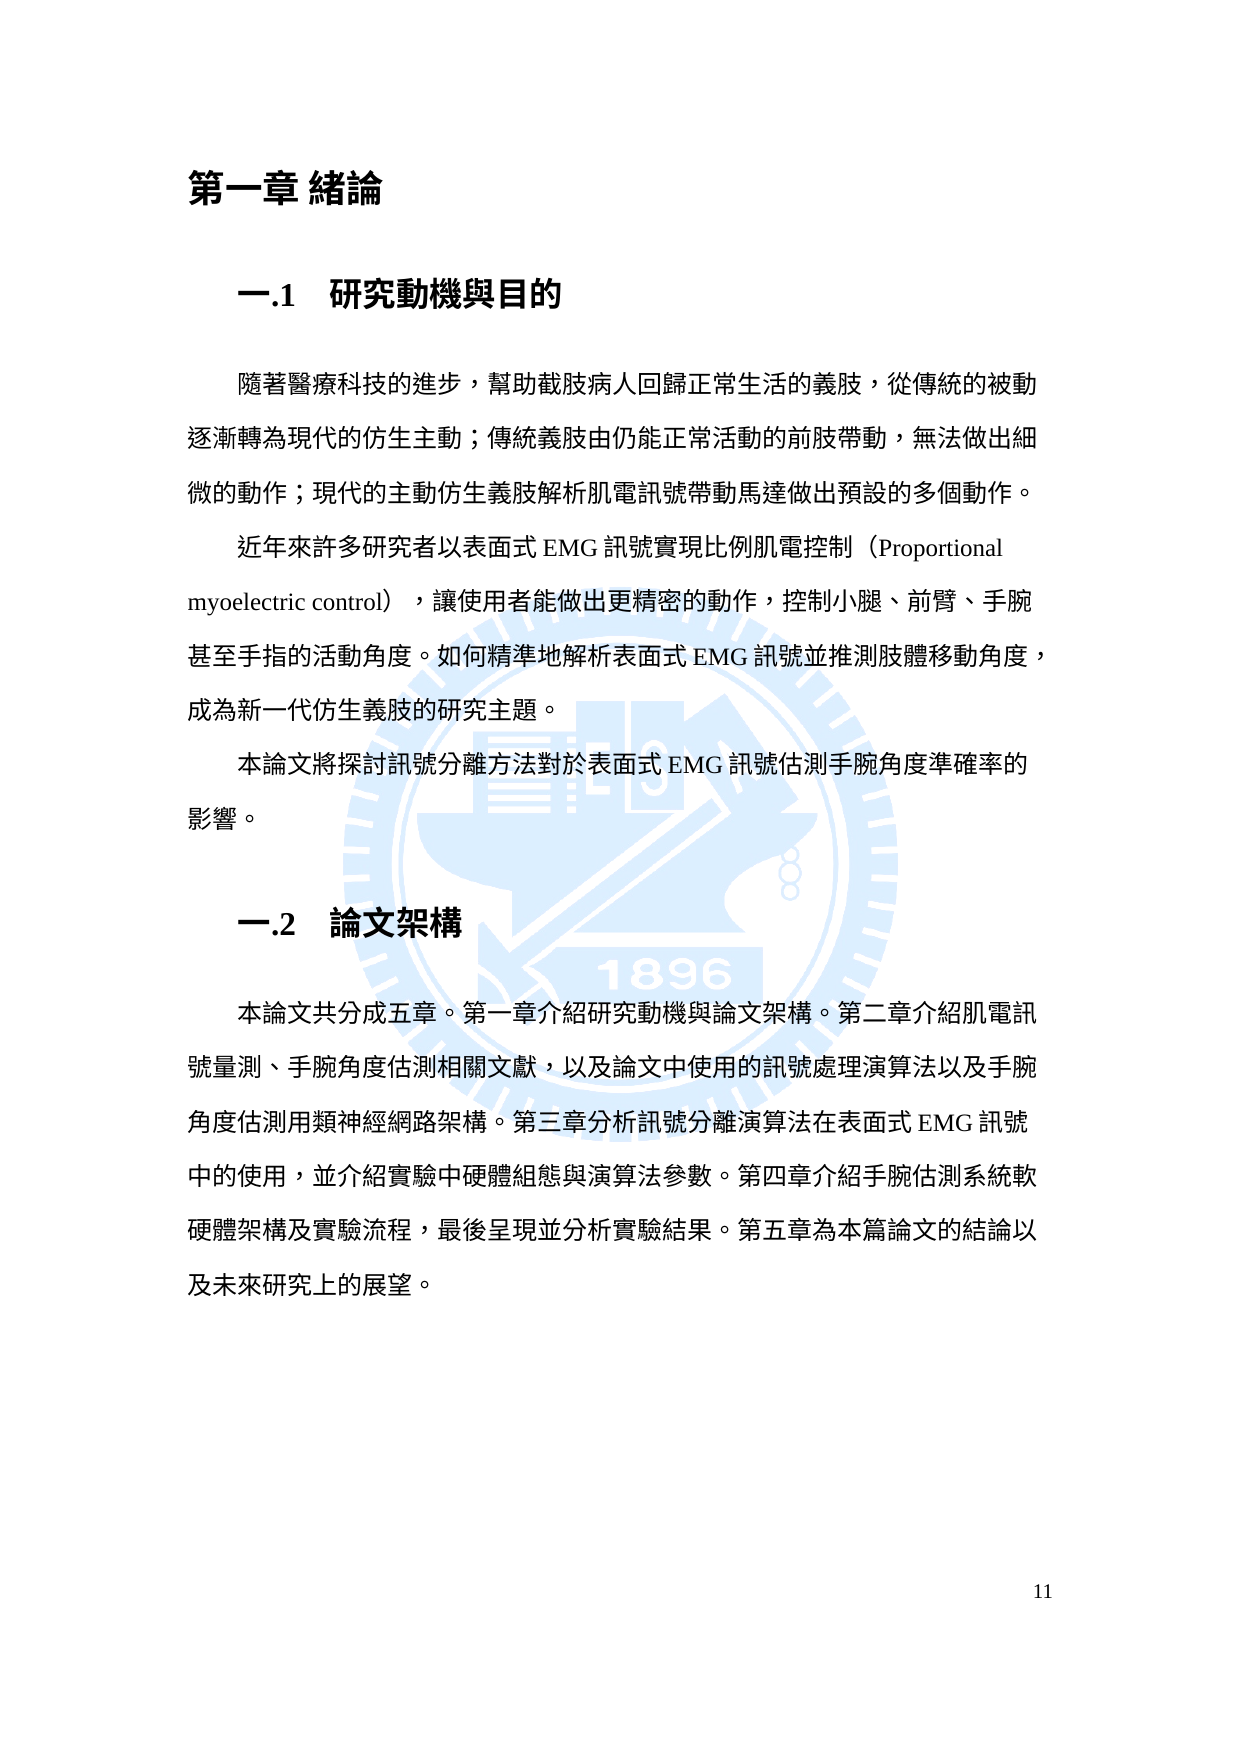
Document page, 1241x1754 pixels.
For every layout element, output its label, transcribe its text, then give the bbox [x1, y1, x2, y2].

subtitle 研究動機與目的 [187, 268, 1053, 316]
subtitle 緒論 [187, 159, 1053, 213]
text 隨著醫療科技的進步，幫助截肢病人回歸正常生活的義肢，從傳統的被動逐漸轉為現代的仿生主動；傳統義肢由仍能正常活動的前肢帶動，無法做出細微的動作；現代的主動仿生義肢解析肌電訊號帶動馬達做出預設的多個動作。 [187, 364, 1053, 509]
text 本論文共分成五章。第一章介紹研究動機與論文架構。第二章介紹肌電訊號量測、手腕角度估測相關文獻，以及論文中使用的訊號處理演算法以及手腕角度估測用類神經網路架構。第三章分析訊號分離演算法在表面式EMG訊號中的使用，並介紹實驗中硬體組態與演算法參數。第四章介紹手腕估測系統軟硬體架構及實驗流程，最後呈現並分析實驗結果。第五章為本篇論文的結論以及未來研究上的展望。 [187, 993, 1053, 1301]
text 本論文將探討訊號分離方法對於表面式EMG訊號估測手腕角度準確率的影響。 [187, 745, 1053, 836]
text 近年來許多研究者以表面式EMG訊號實現比例肌電控制（Proportional myoelectric control），讓使用者能做出更精密的動作，控制小腿、前臂、手腕甚至手指的活動角度。如何精準地解析表面式EMG訊號並推測肢體移動角度，成為新一代仿生義肢的研究主題。 [187, 527, 1053, 727]
subtitle 論文架構 [187, 897, 1053, 945]
